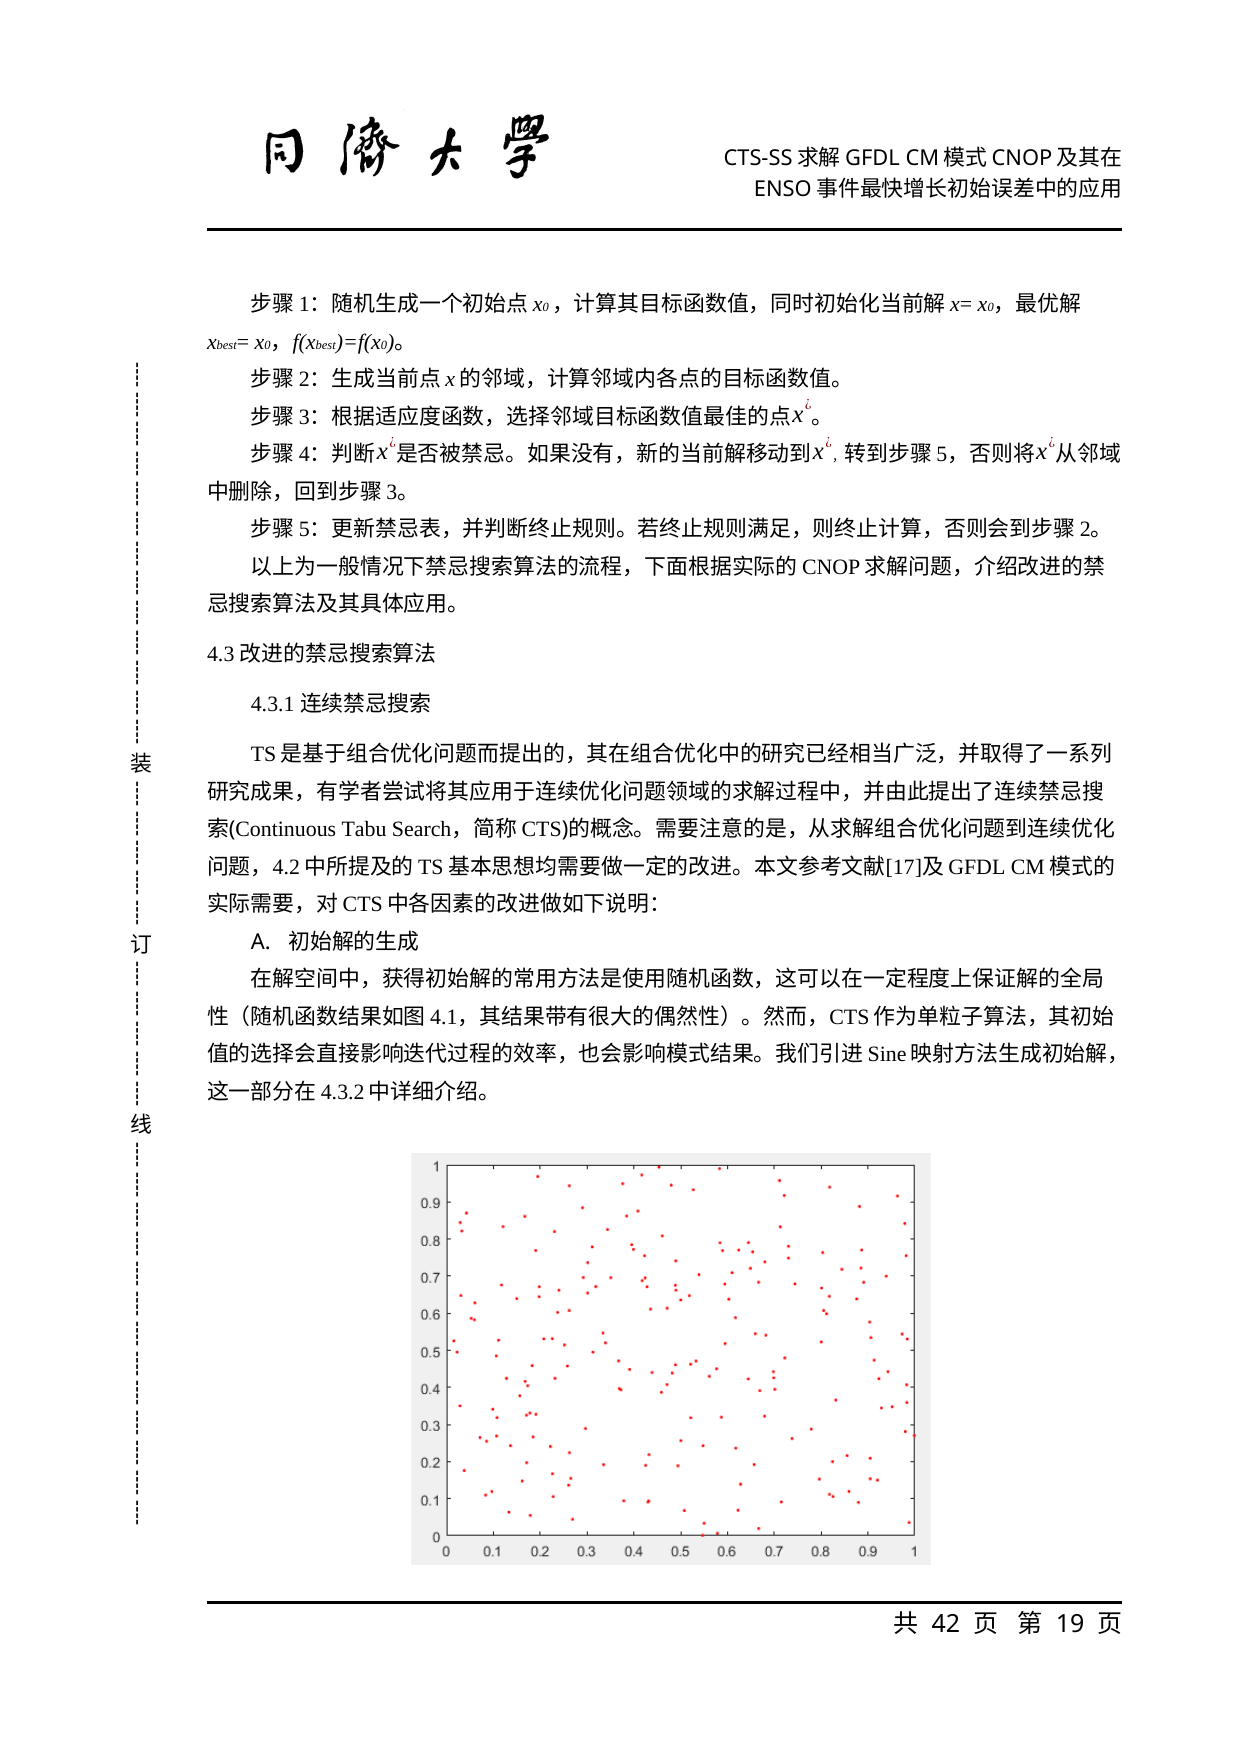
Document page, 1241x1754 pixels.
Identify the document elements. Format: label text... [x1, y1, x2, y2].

text 步骤3：根据适应度函数，选择邻域目标函数值最佳的点。 [207, 394, 1122, 432]
subtitle 4.3.1 连续禁忌搜索 [207, 682, 1122, 719]
picture [411, 1153, 931, 1565]
picture [244, 106, 567, 185]
text TS是基于组合优化问题而提出的，其在组合优化中的研究已经相当广泛，并取得了一系列研究成果，有学者尝试将其应用于连续优化问题领域的求解过程中，并由此提出了连续禁忌搜索(Continuous Tabu Search，简称CTS)的概念。需要注意的是，从求解组合优化问题到连续优化问题，4.2中所提及的TS基本思想均需要做一定的改进。本文参考文献[17]及GFDL CM模式的实际需要，对CTS中各因素的改进做如下说明： [207, 732, 1122, 919]
subtitle 4.3 改进的禁忌搜索算法 [207, 632, 1122, 669]
text 步骤2：生成当前点x的邻域，计算邻域内各点的目标函数值。 [207, 357, 1122, 394]
text 在解空间中，获得初始解的常用方法是使用随机函数，这可以在一定程度上保证解的全局性（随机函数结果如图4.1，其结果带有很大的偶然性）。然而，CTS作为单粒子算法，其初始值的选择会直接影响迭代过程的效率，也会影响模式结果。我们引进Sine映射方法生成初始解，这一部分在4.3.2中详细介绍。 [207, 957, 1122, 1107]
list 初始解的生成 [251, 919, 1122, 957]
text 步骤4：判断是否被禁忌。如果没有，新的当前解移动到，转到步骤5，否则将从邻域中删除，回到步骤3。 [207, 432, 1122, 507]
text 步骤1：随机生成一个初始点x0 ，计算其目标函数值，同时初始化当前解x= x0，最优解xbest= x0，f(xbest)=f(x0)。 [207, 282, 1122, 357]
text 步骤5：更新禁忌表，并判断终止规则。若终止规则满足，则终止计算，否则会到步骤2。 [207, 507, 1122, 544]
text 以上为一般情况下禁忌搜索算法的流程，下面根据实际的CNOP求解问题，介绍改进的禁忌搜索算法及其具体应用。 [207, 544, 1122, 619]
